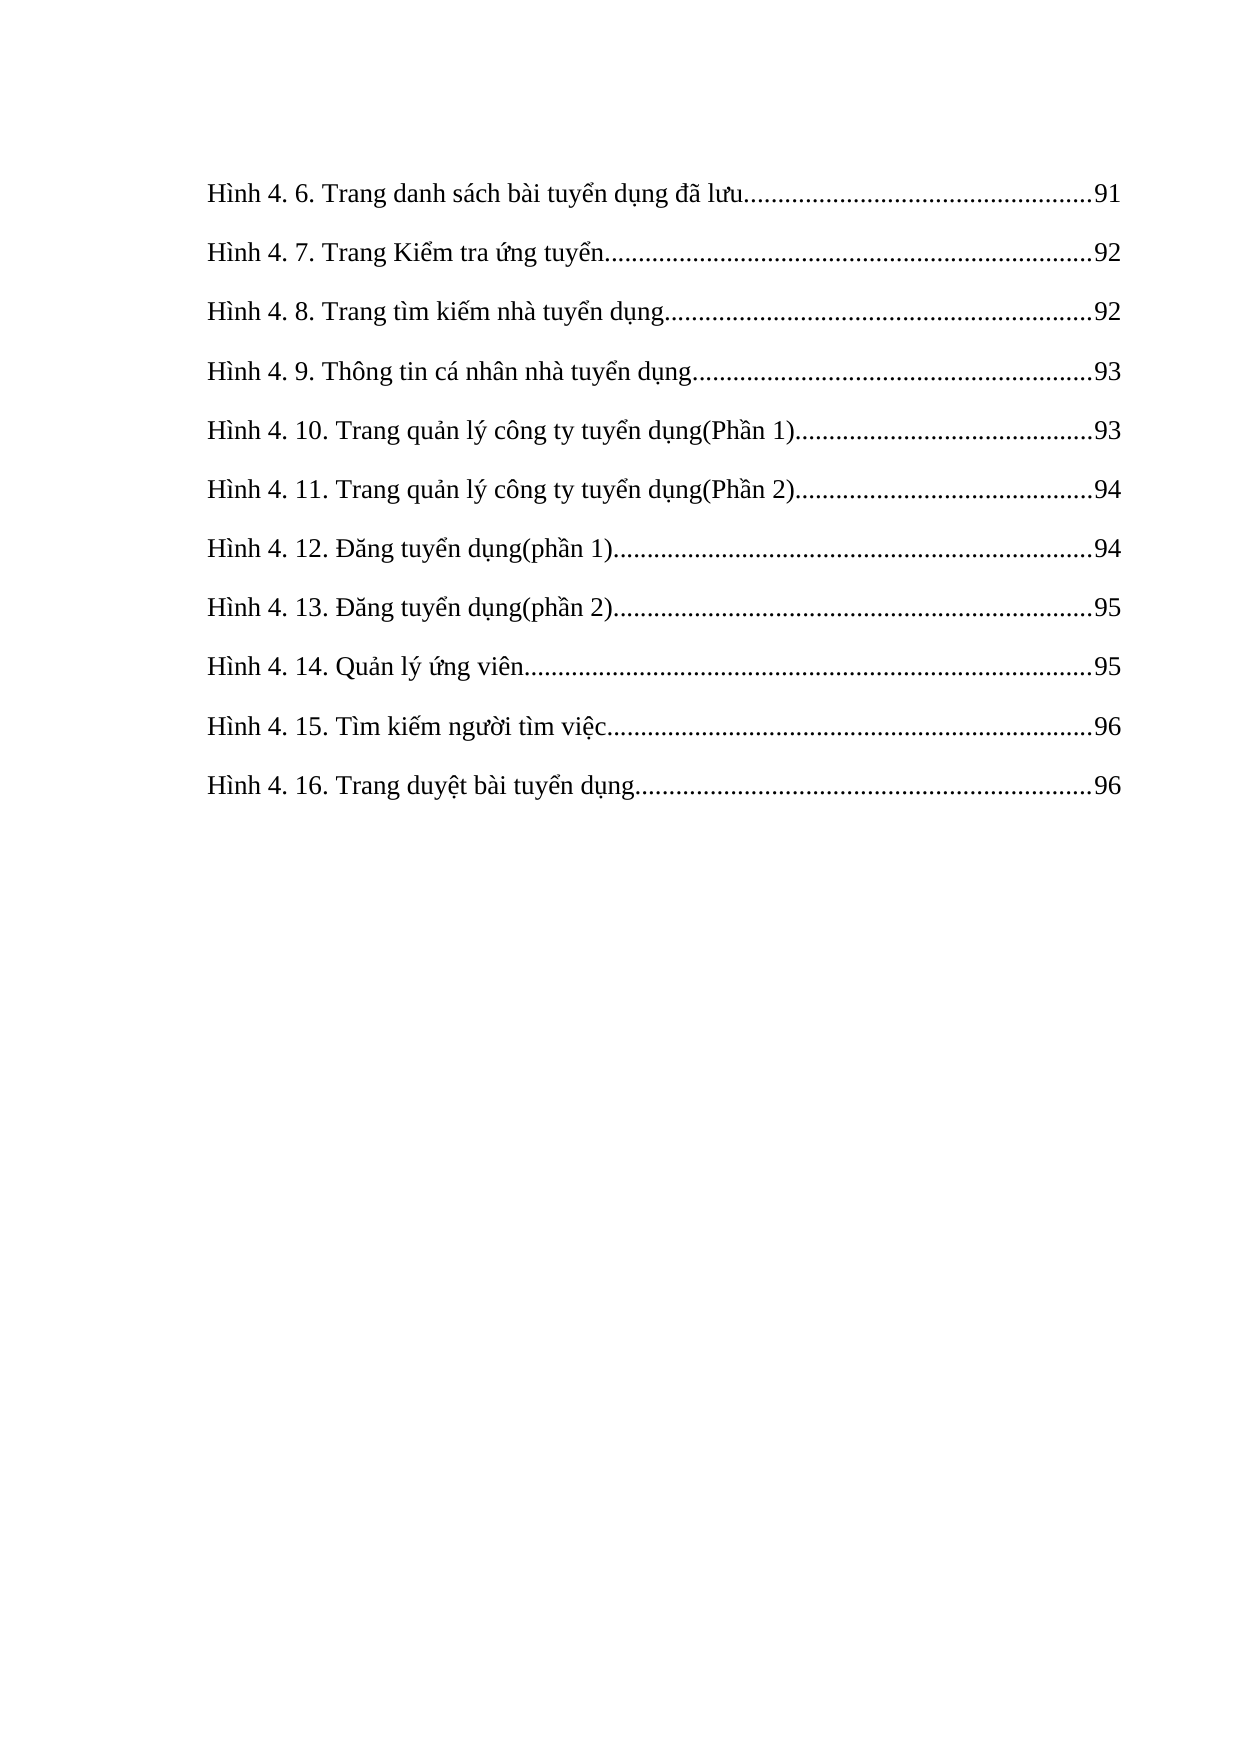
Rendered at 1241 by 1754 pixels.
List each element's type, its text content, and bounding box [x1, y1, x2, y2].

text Hình 4. 9. Thông tin cá nhân nhà tuyển dụng. 93 [207, 355, 1122, 386]
text Hình 4. 8. Trang tìm kiếm nhà tuyển dụng. 92 [207, 296, 1122, 327]
text Hình 4. 14. Quản lý ứng viên. 95 [207, 651, 1122, 682]
text Hình 4. 12. Đăng tuyển dụng(phần 1). 94 [207, 532, 1122, 563]
text Hình 4. 10. Trang quản lý công ty tuyển dụng(Phần 1). 93 [207, 414, 1122, 445]
text Hình 4. 13. Đăng tuyển dụng(phần 2). 95 [207, 591, 1122, 622]
text Hình 4. 11. Trang quản lý công ty tuyển dụng(Phần 2). 94 [207, 473, 1122, 504]
text Hình 4. 6. Trang danh sách bài tuyển dụng đã lưu. 91 [207, 177, 1122, 208]
text Hình 4. 7. Trang Kiểm tra ứng tuyển. 92 [207, 236, 1122, 267]
text Hình 4. 16. Trang duyệt bài tuyển dụng. 96 [207, 769, 1122, 800]
text Hình 4. 15. Tìm kiếm người tìm việc. 96 [207, 710, 1122, 741]
